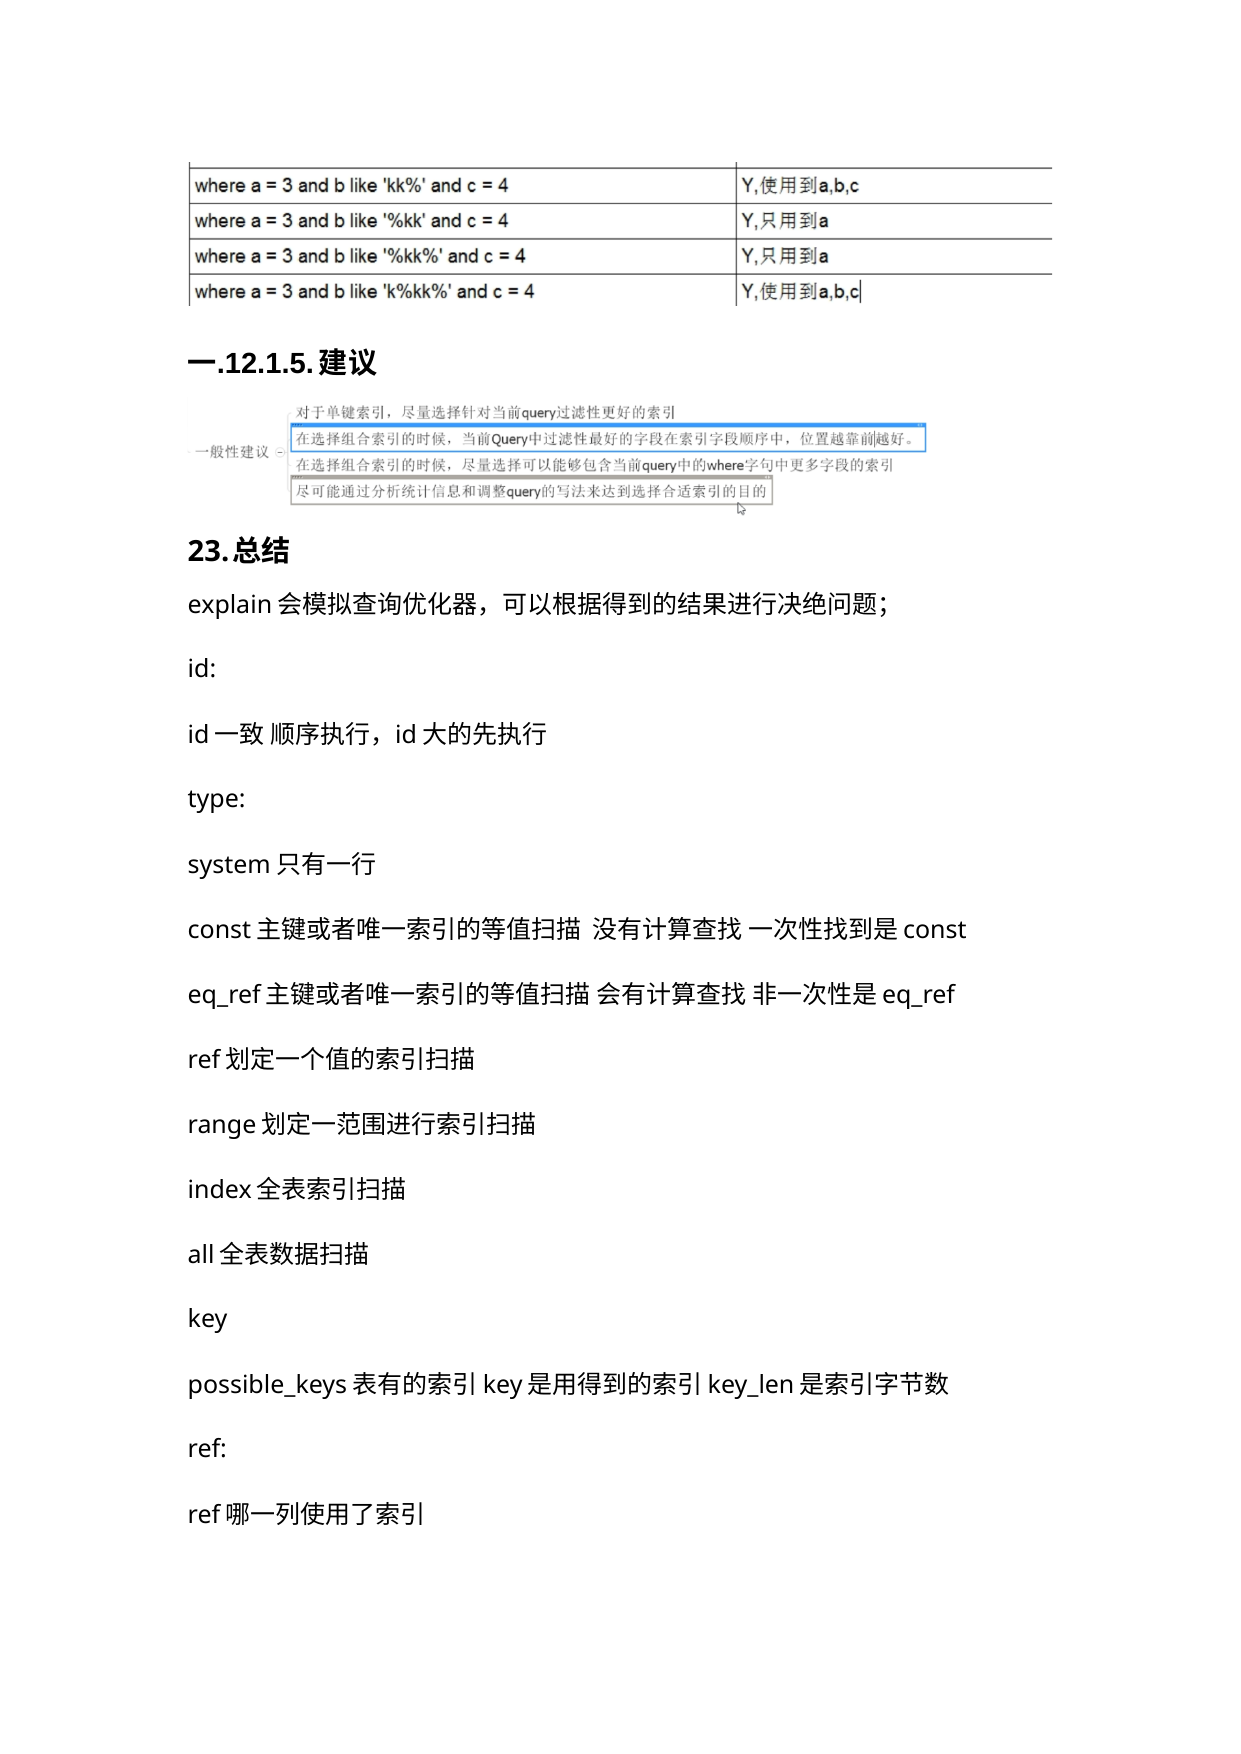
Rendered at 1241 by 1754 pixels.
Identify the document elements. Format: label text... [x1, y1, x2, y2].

text const主键或者唯一索引的等值扫描 没有计算查找 一次性找到是const [187, 895, 1053, 960]
text id: [187, 635, 1053, 700]
subtitle 总结 [187, 528, 1053, 570]
text possible_keys表有的索引 key是用得到的索引key_len是索引字节数 [187, 1350, 1053, 1415]
text ref哪一列使用了索引 [187, 1480, 1053, 1545]
text key [187, 1285, 1053, 1350]
text explain会模拟查询优化器，可以根据得到的结果进行决绝问题； [187, 570, 1053, 635]
text type: [187, 765, 1053, 830]
text range划定一范围进行索引扫描 [187, 1090, 1053, 1155]
text id一致 顺序执行，id大的先执行 [187, 700, 1053, 765]
text ref划定一个值的索引扫描 [187, 1025, 1053, 1090]
text index全表索引扫描 [187, 1155, 1053, 1220]
text ref: [187, 1415, 1053, 1480]
text eq_ref主键或者唯一索引的等值扫描 会有计算查找 非一次性是eq_ref [187, 960, 1053, 1025]
text all全表数据扫描 [187, 1220, 1053, 1285]
picture [187, 397, 965, 525]
subtitle 建议 [187, 329, 1053, 394]
text system只有一行 [187, 830, 1053, 895]
picture [187, 162, 1053, 306]
